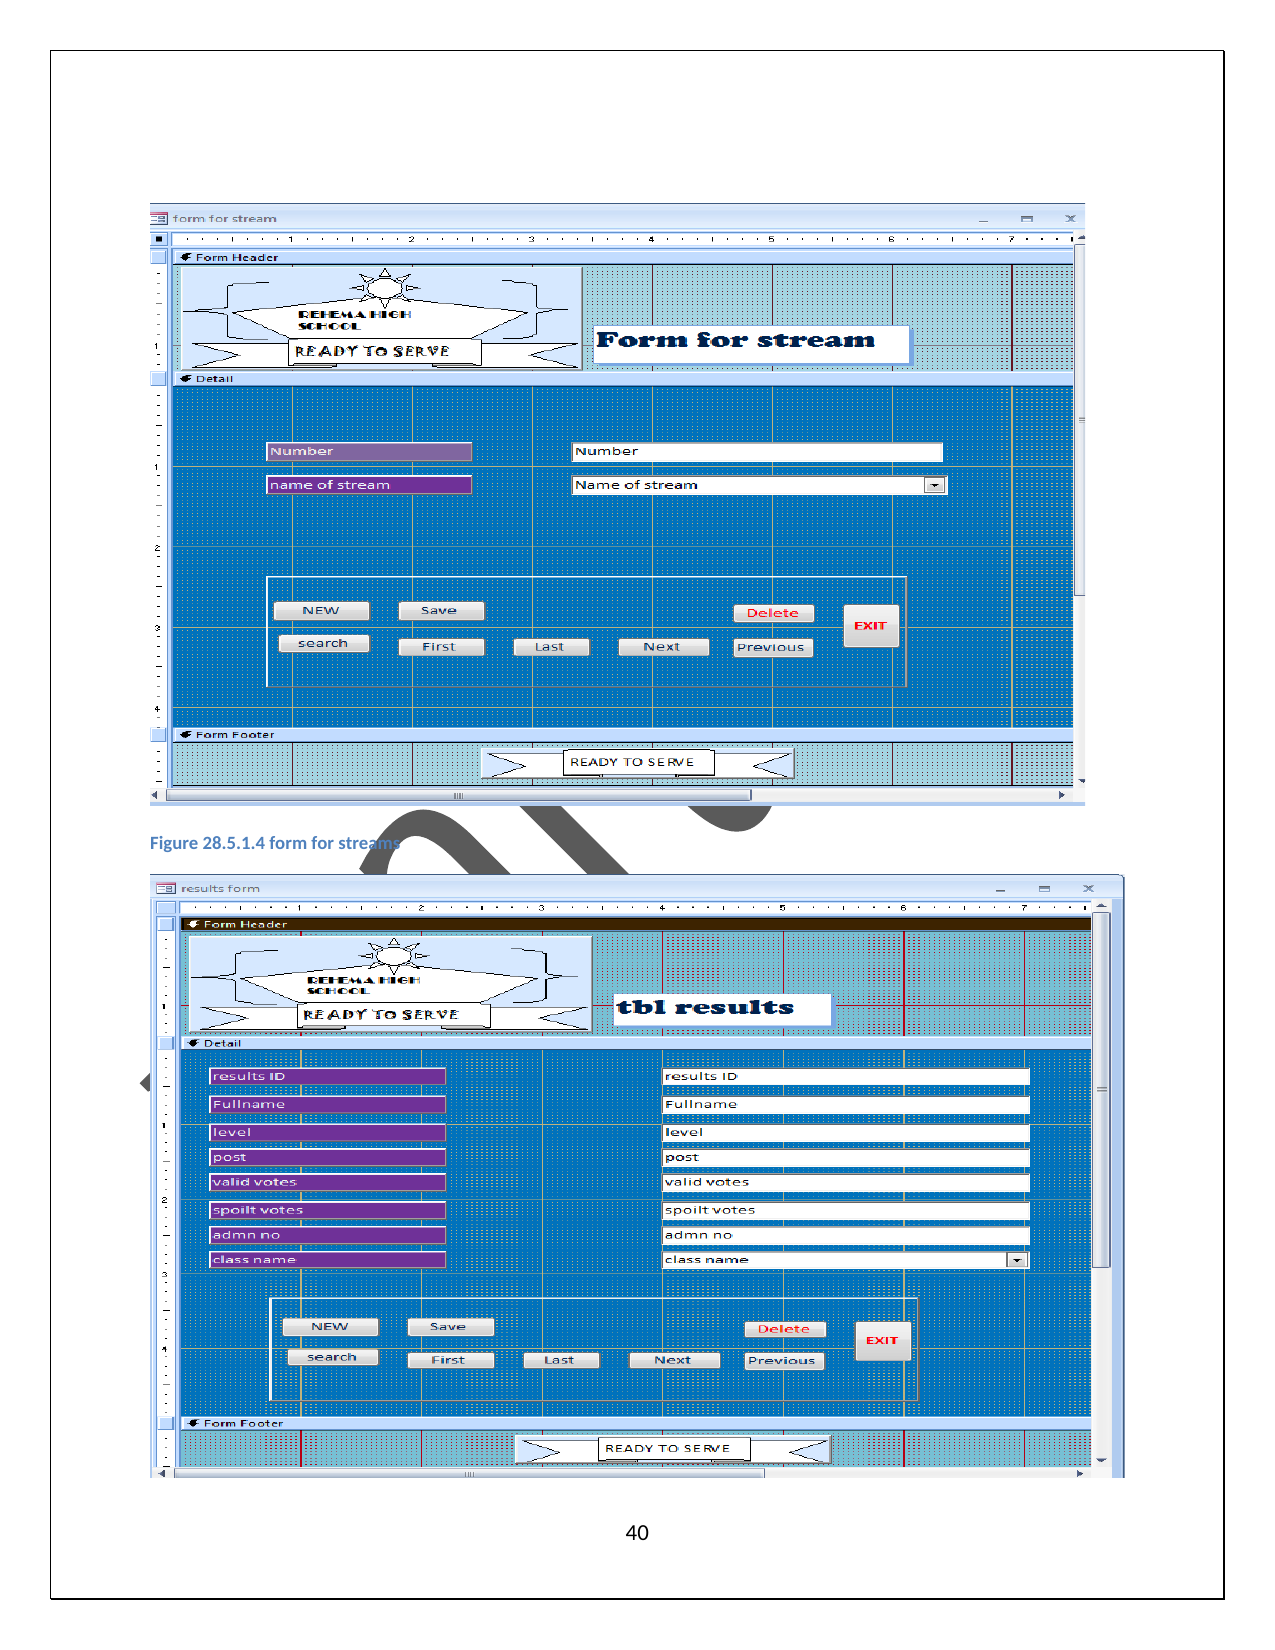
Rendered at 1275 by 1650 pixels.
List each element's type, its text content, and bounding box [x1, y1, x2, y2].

text Figure 29.5.1.4 form for streams [150, 831, 1124, 854]
picture [150, 203, 1085, 806]
picture [150, 874, 1125, 1478]
